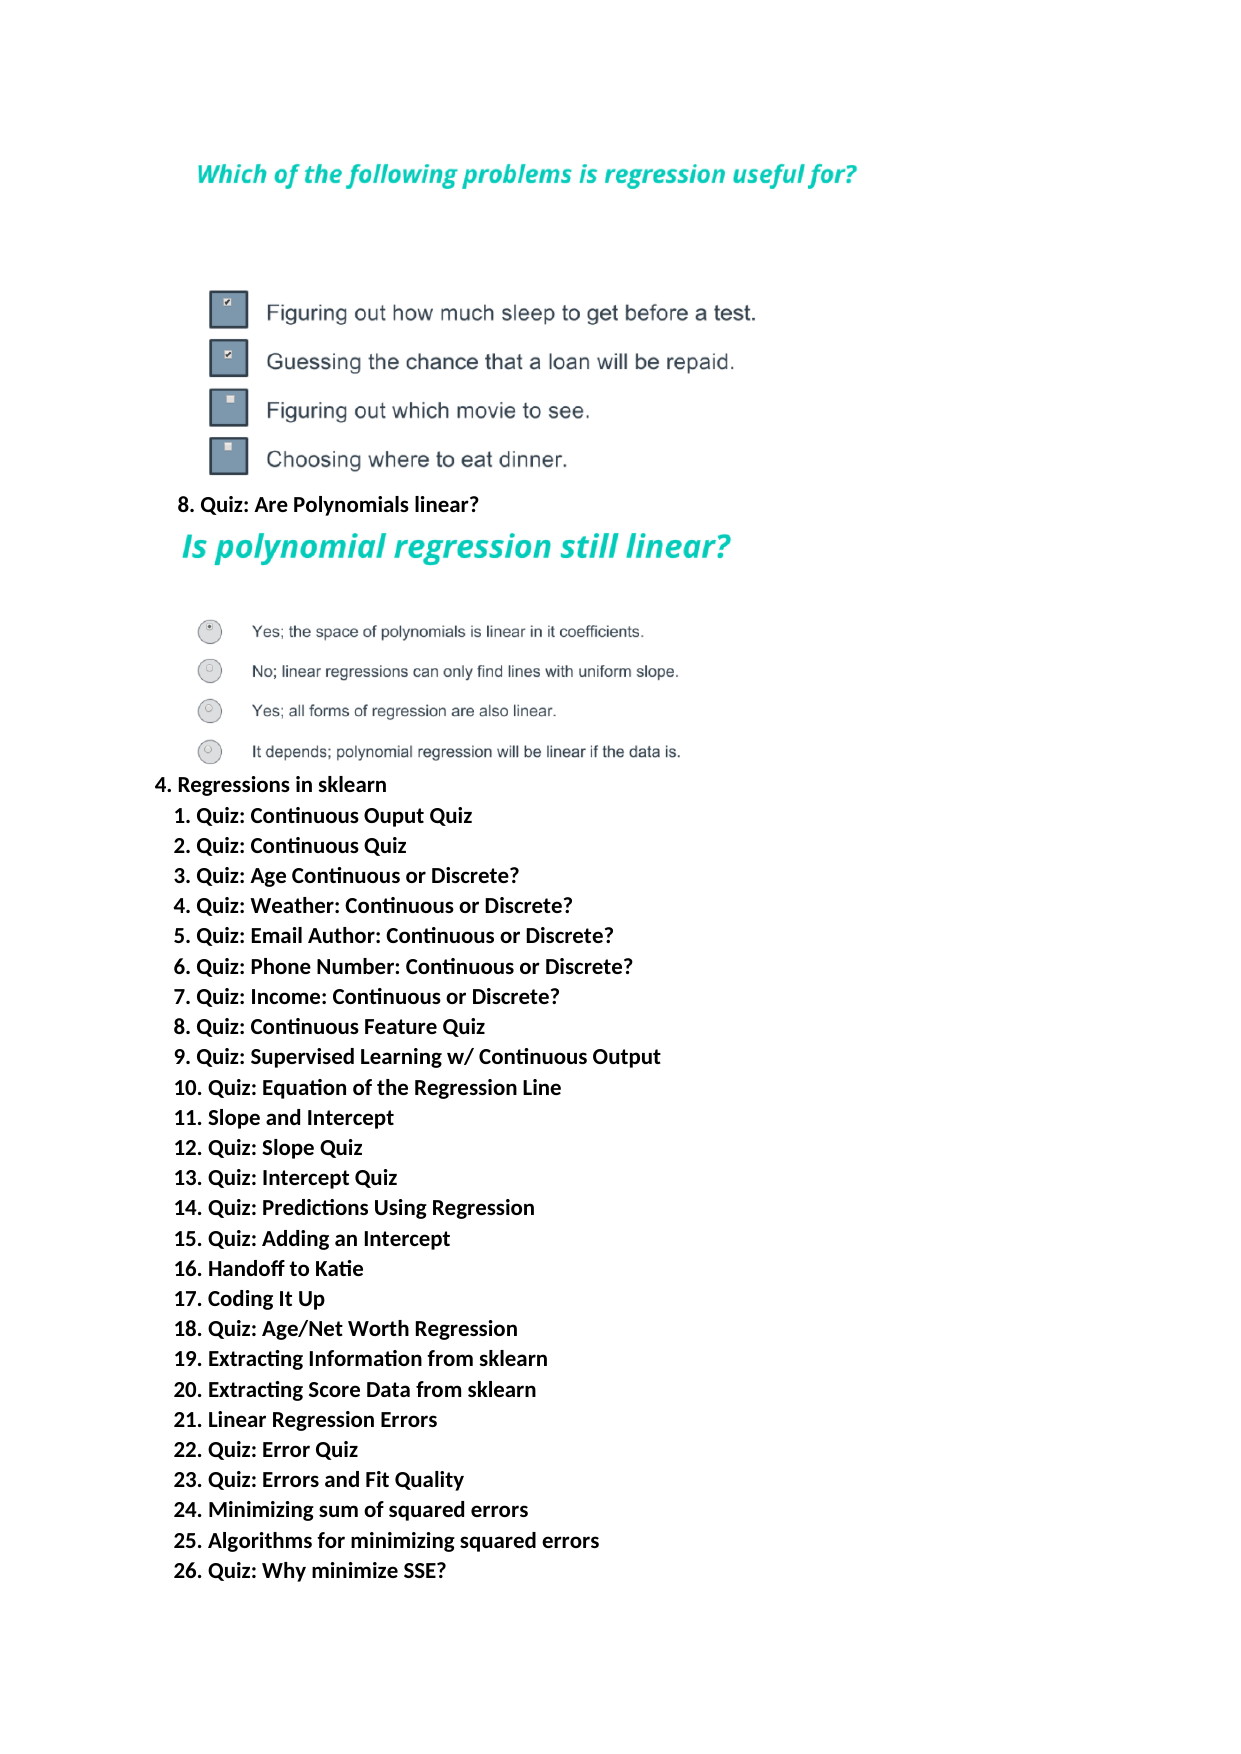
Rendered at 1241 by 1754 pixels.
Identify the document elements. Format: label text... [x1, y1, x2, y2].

list Quiz: Continuous Feature Quiz [173, 1012, 1063, 1040]
list Quiz: Equation of the Regression Line [173, 1073, 1063, 1101]
list Quiz: Continuous Ouput Quiz [173, 801, 1063, 829]
list Quiz: Age/Net Worth Regression [173, 1314, 1063, 1342]
list Linear Regression Errors [173, 1405, 1063, 1433]
list Algorithms for minimizing squared errors [173, 1526, 1063, 1554]
list Quiz: Age Continuous or Discrete? [173, 861, 1063, 889]
list Quiz: Email Author: Continuous or Discrete? [173, 922, 1063, 950]
list Quiz: Slope Quiz [173, 1133, 1063, 1161]
list Quiz: Predictions Using Regression [173, 1193, 1063, 1222]
list Extracting Score Data from sklearn [173, 1375, 1063, 1403]
list Quiz: Phone Number: Continuous or Discrete? [173, 952, 1063, 980]
list Quiz: Errors and Fit Quality [173, 1465, 1063, 1493]
list Quiz: Continuous Quiz [173, 831, 1063, 859]
list Quiz: Intercept Quiz [173, 1163, 1063, 1191]
list Quiz: Are Polynomials linear? [177, 490, 1063, 518]
list Quiz: Why minimize SSE? [173, 1556, 1063, 1584]
picture [177, 147, 883, 488]
list Quiz: Income: Continuous or Discrete? [173, 982, 1063, 1010]
list Handoff to Katie [173, 1254, 1063, 1282]
list Extracting Information from sklearn [173, 1344, 1063, 1373]
list Quiz: Adding an Intercept [173, 1224, 1063, 1252]
list Quiz: Weather: Continuous or Discrete? [173, 891, 1063, 919]
list Quiz: Error Quiz [173, 1435, 1063, 1463]
list Minimizing sum of squared errors [173, 1496, 1063, 1524]
picture [177, 520, 735, 769]
list Regressions in sklearn [154, 771, 1063, 799]
list Quiz: Supervised Learning w/ Continuous Output [173, 1042, 1063, 1071]
list Slope and Intercept [173, 1103, 1063, 1131]
list Coding It Up [173, 1284, 1063, 1312]
